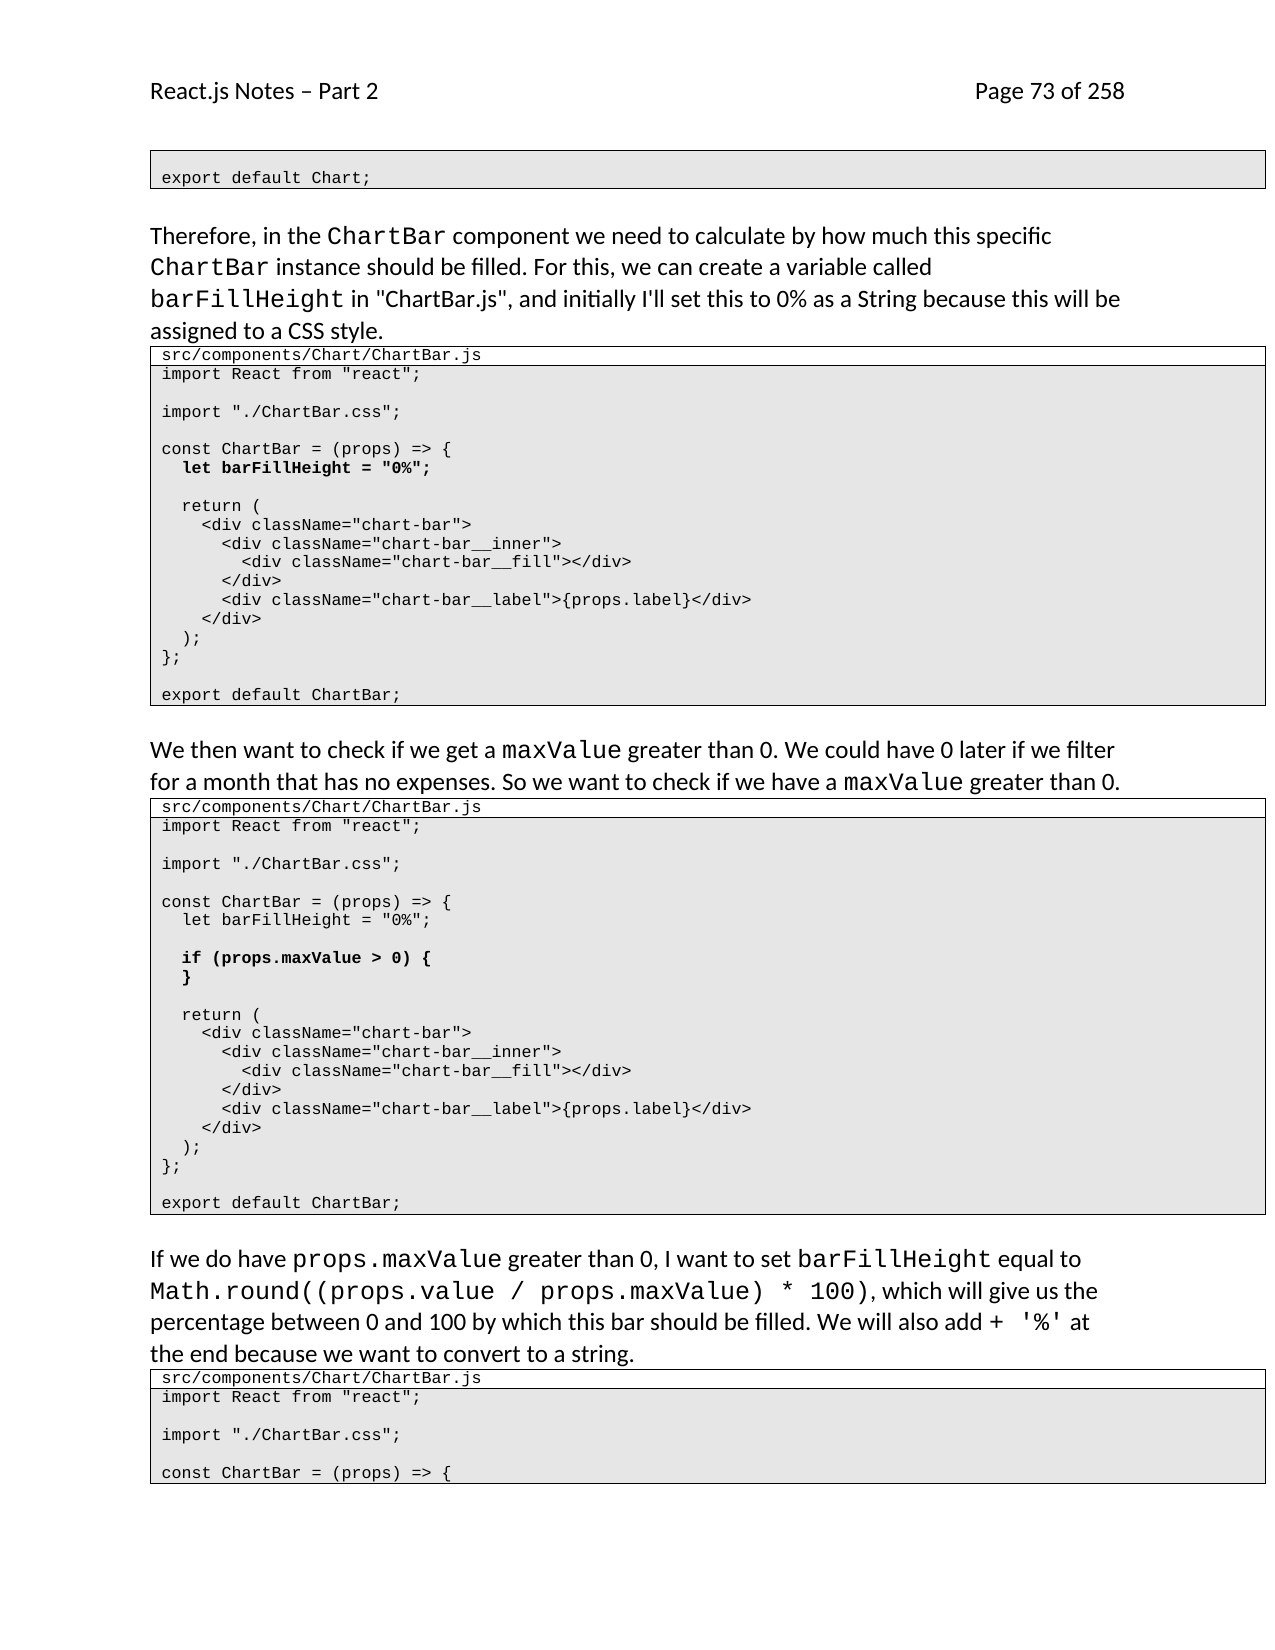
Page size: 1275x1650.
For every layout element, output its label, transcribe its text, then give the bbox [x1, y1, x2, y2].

table_header src/components/Chart/ChartBar.js [151, 347, 1265, 365]
text Therefore, in the ChartBar component we need to calculate by how much this specific ChartBar instance should be filled. For this, we can create a variable called barFillHeight in "ChartBar.js", and initially I'll set this to 0% as a String because this will be assigned to a CSS style. [150, 220, 1125, 346]
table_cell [151, 1389, 1265, 1483]
table_header src/components/Chart/ChartBar.js [151, 799, 1265, 817]
table_header src/components/Chart/ChartBar.js [151, 1370, 1265, 1388]
text We then want to check if we get a maxValue greater than 0. We could have 0 later if we filter for a month that has no expenses. So we want to check if we have a maxValue greater than 0. [150, 734, 1125, 798]
text If we do have props.maxValue greater than 0, I want to set barFillHeight equal to Math.round((props.value / props.maxValue) * 100), which will give us the percentage between 0 and 100 by which this bar should be filled. We will also add + '%' at the end because we want to convert to a string. [150, 1243, 1125, 1369]
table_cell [151, 151, 1265, 188]
table_cell import React from "react"; import "./ChartBar.css"; const ChartBar = (props) => { let barFillHeight = "0%"; return ( <div className="chart-bar"> <div className="chart-bar__inner"> <div className="chart-bar__fill"></div> </div> <div className="chart-bar__label">{props.label}</div> </div> ); }; export default ChartBar; [151, 366, 1265, 705]
table_cell import React from "react"; import "./ChartBar.css"; const ChartBar = (props) => { let barFillHeight = "0%"; if (props.maxValue > 0) { } return ( <div className="chart-bar"> <div className="chart-bar__inner"> <div className="chart-bar__fill"></div> </div> <div className="chart-bar__label">{props.label}</div> </div> ); }; export default ChartBar; [151, 818, 1265, 1214]
